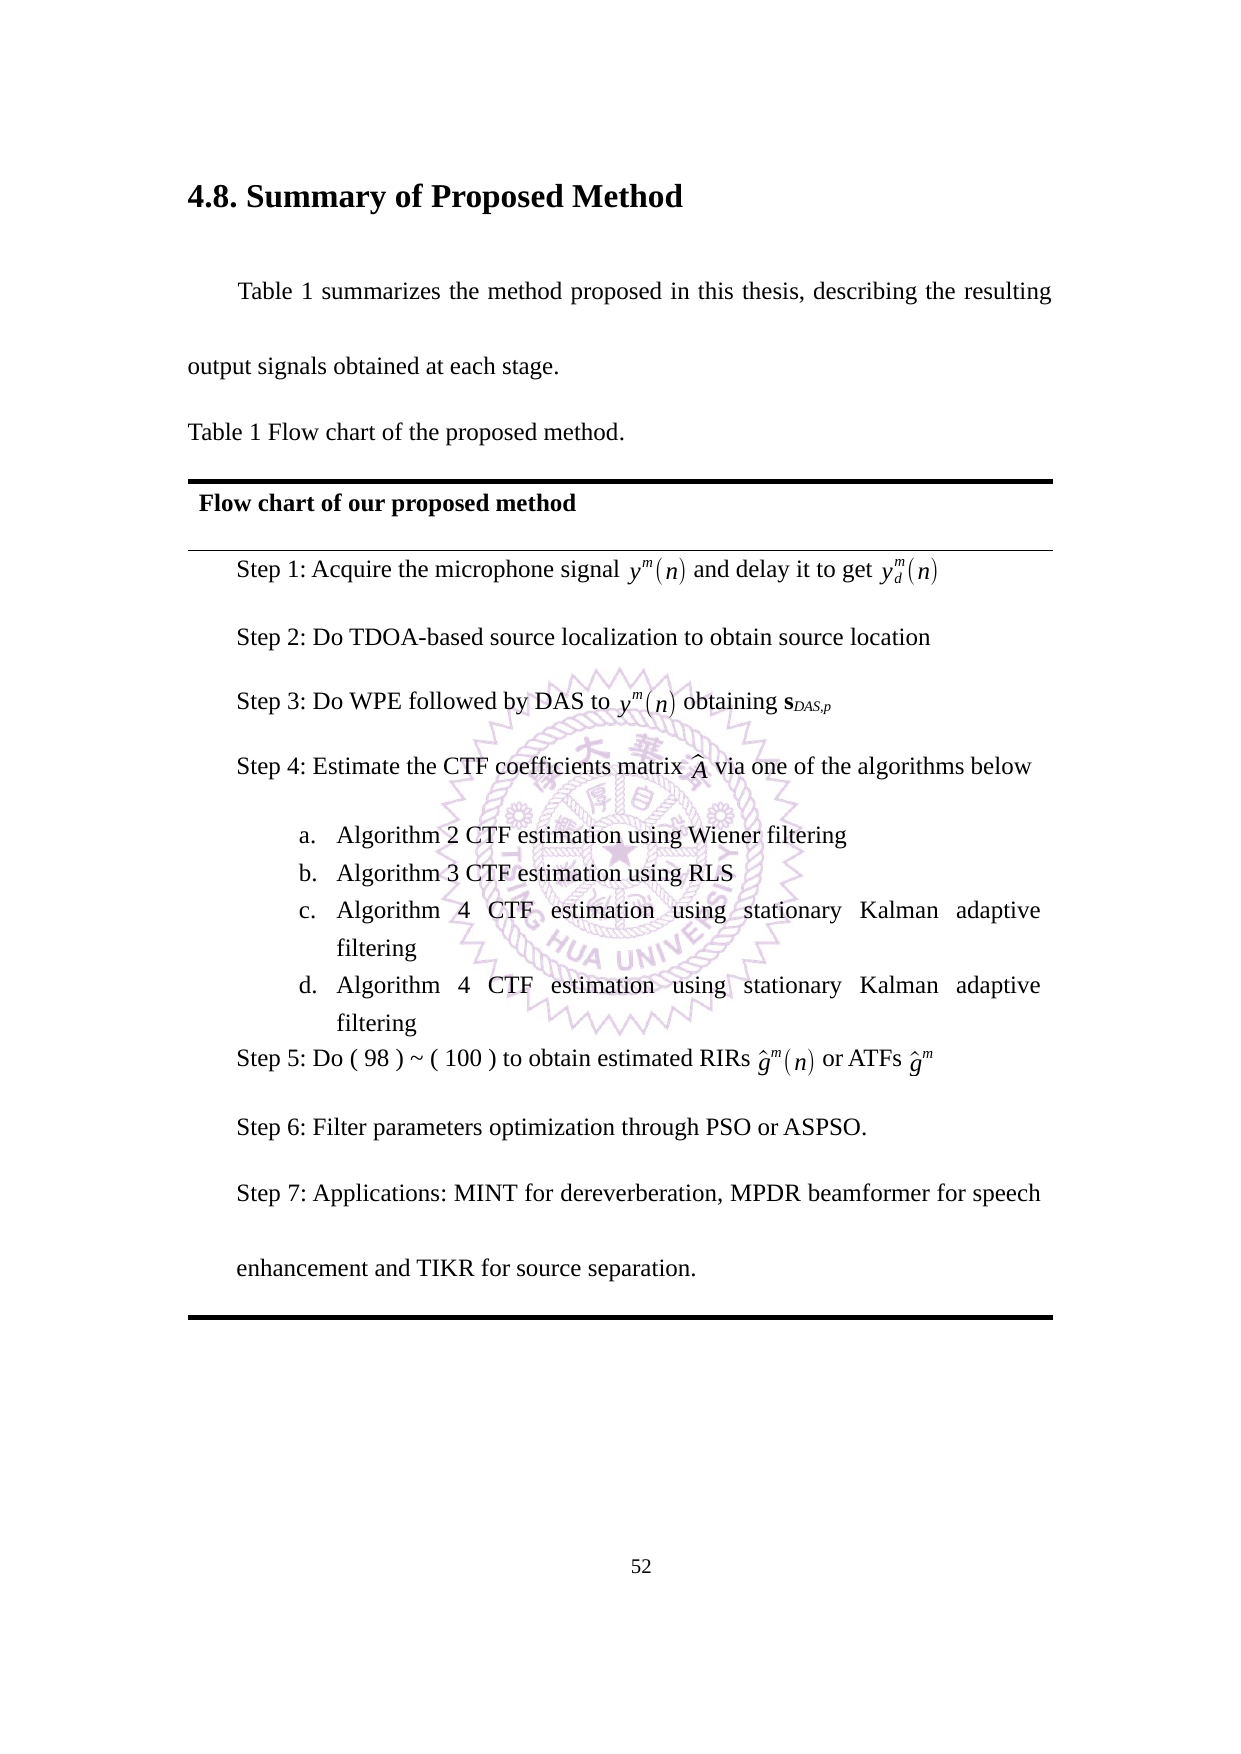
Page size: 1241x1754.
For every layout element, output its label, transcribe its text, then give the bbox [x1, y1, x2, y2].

text 4.8. Summary of Proposed Method [187, 158, 1053, 233]
table_cell Step 1: Acquire the microphone signal and delay it to get Step 2: Do TDOA-based source localization to obtain source location Step 3: Do WPE followed by DAS to obtaining sDAS,p Step 4: Estimate the CTF coefficients matrix via one of the algorithms below Algorithm 2 CTF estimation using Wiener filtering Algorithm 3 CTF estimation using RLS Algorithm 4 CTF estimation using stationary Kalman adaptive filtering Algorithm 4 CTF estimation using stationary Kalman adaptive filtering Step 5: Do ( 98 ) ~ ( 100 ) to obtain estimated RIRs or ATFs Step 6: Filter parameters optimization through PSO or ASPSO. Step 7: Applications: MINT for dereverberation, MPDR beamformer for speech enhancement and TIKR for source separation. [188, 551, 1053, 1315]
text Table 1 summarizes the method proposed in this thesis, describing the resulting output signals obtained at each stage. [187, 272, 1053, 384]
table_header Flow chart of our proposed method [188, 484, 1053, 550]
text Table 1 Flow chart of the proposed method. [187, 413, 1053, 451]
